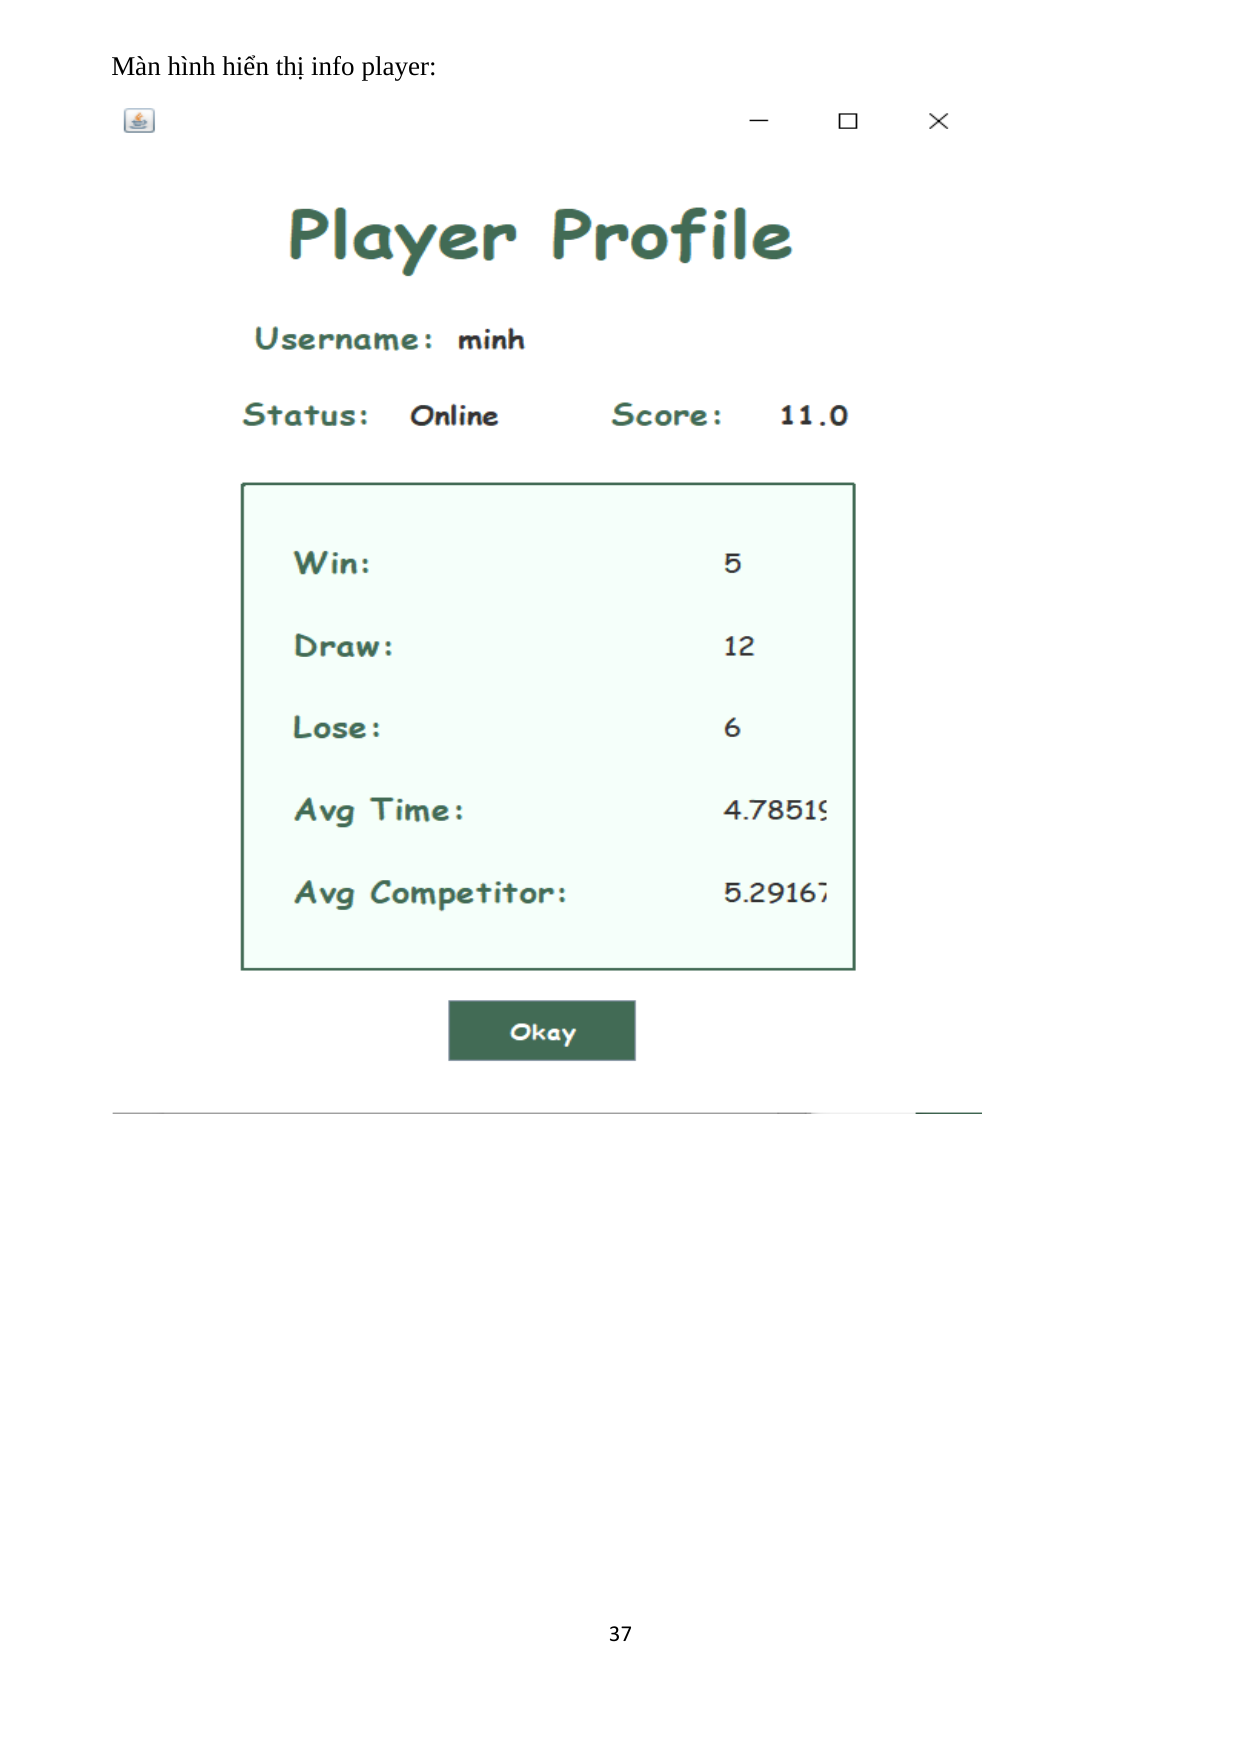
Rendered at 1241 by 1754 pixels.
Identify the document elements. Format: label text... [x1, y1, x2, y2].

picture [112, 98, 982, 1114]
text Màn hình hiển thị info player: [111, 50, 1128, 81]
